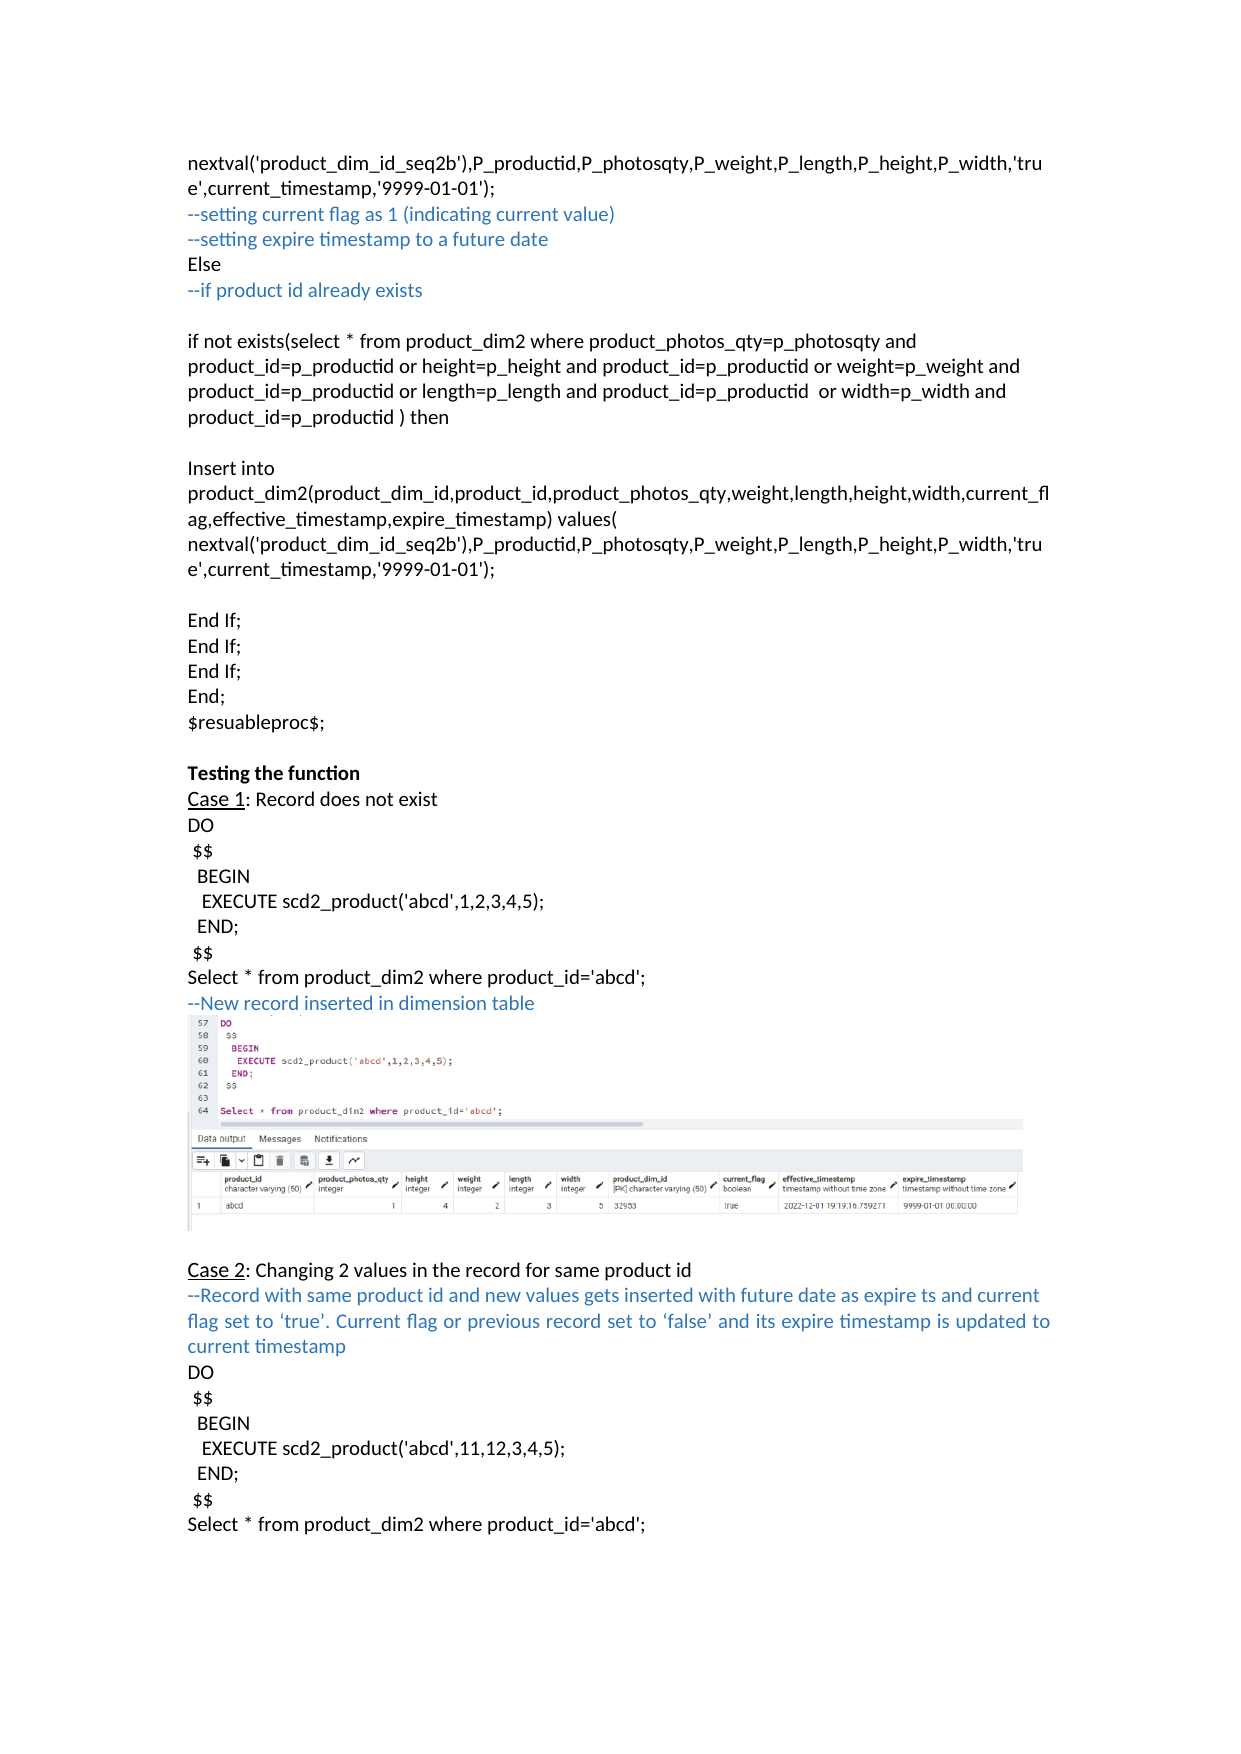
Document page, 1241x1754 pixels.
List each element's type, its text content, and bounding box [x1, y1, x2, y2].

list Select * from product_dim2 where product_id='abcd'; [187, 1511, 1053, 1537]
list --if product id already exists [187, 277, 1053, 302]
list End; [187, 684, 1053, 709]
list --Record with same product id and new values gets inserted with future date as expire ts and current [187, 1283, 1053, 1308]
list $resuableproc$; [187, 709, 1053, 734]
list End If; [187, 633, 1053, 658]
list Case 2: Changing 2 values in the record for same product id [187, 1256, 1053, 1283]
list --setting expire timestamp to a future date [187, 226, 1053, 252]
list $$ [187, 939, 1053, 964]
list EXECUTE scd2_product('abcd',11,12,3,4,5); [187, 1435, 1053, 1461]
list nextval('product_dim_id_seq2b'),P_productid,P_photosqty,P_weight,P_length,P_height,P_width,'true',current_timestamp,'9999-01-01'); [187, 150, 1053, 201]
list Testing the function [187, 760, 1053, 785]
list End If; [187, 658, 1053, 684]
list Case 1: Record does not exist [187, 785, 1053, 812]
list End If; [187, 607, 1053, 633]
list END; [187, 1461, 1053, 1486]
list BEGIN [187, 863, 1053, 888]
list nextval('product_dim_id_seq2b'),P_productid,P_photosqty,P_weight,P_length,P_height,P_width,'true',current_timestamp,'9999-01-01'); [187, 531, 1053, 582]
list EXECUTE scd2_product('abcd',1,2,3,4,5); [187, 888, 1053, 914]
list DO [187, 812, 1053, 837]
list END; [187, 914, 1053, 939]
list --New record inserted in dimension table [187, 990, 1053, 1015]
list DO [187, 1359, 1053, 1384]
list $$ [187, 1486, 1053, 1511]
list flag set to ‘true’. Current flag or previous record set to ‘false’ and its expire timestamp is updated to current timestamp [187, 1308, 1053, 1359]
list BEGIN [187, 1410, 1053, 1435]
list Else [187, 252, 1053, 277]
list $$ [187, 837, 1053, 863]
list if not exists(select * from product_dim2 where product_photos_qty=p_photosqty and product_id=p_productid or height=p_height and product_id=p_productid or weight=p_weight and product_id=p_productid or length=p_length and product_id=p_productid or width=p_width and product_id=p_productid ) then [187, 328, 1053, 429]
picture [187, 1015, 1023, 1231]
list $$ [187, 1384, 1053, 1410]
list --setting current flag as 1 (indicating current value) [187, 201, 1053, 226]
list Select * from product_dim2 where product_id='abcd'; [187, 964, 1053, 990]
